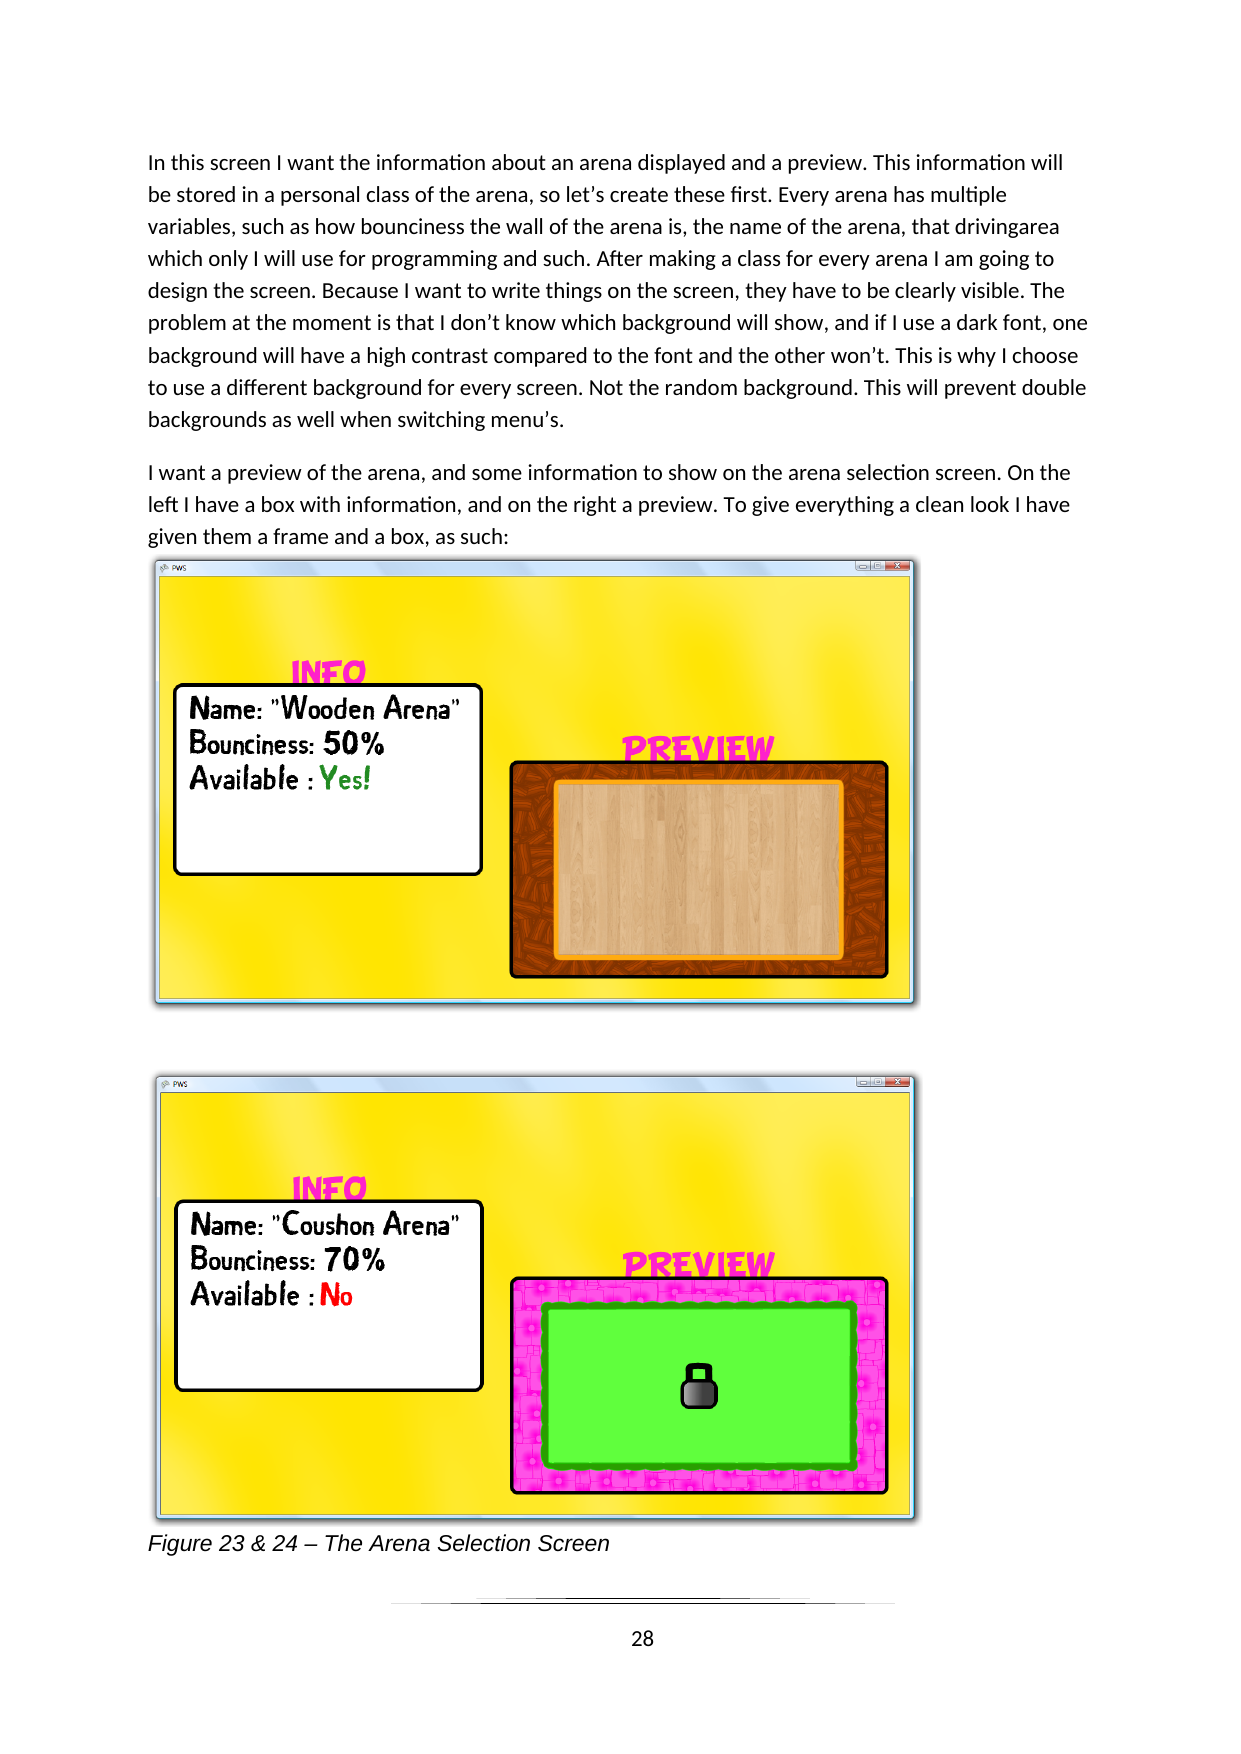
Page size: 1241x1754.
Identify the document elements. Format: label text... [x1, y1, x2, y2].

text In this screen I want the information about an arena displayed and a preview. This information will be stored in a personal class of the arena, so let’s create these first. Every arena has multiple variables, such as how bounciness the wall of the arena is, the name of the arena, that drivingarea which only I will use for programming and such. After making a class for every arena I am going to design the screen. Because I want to write things on the screen, they have to be clearly visible. The problem at the moment is that I don’t know which background will show, and if I use a dark font, one background will have a high contrast compared to the font and the other won’t. This is why I choose to use a different background for every screen. Not the random background. This will prevent double backgrounds as well when switching menu’s. [148, 148, 1093, 433]
picture [147, 554, 922, 1013]
picture [147, 1069, 923, 1527]
